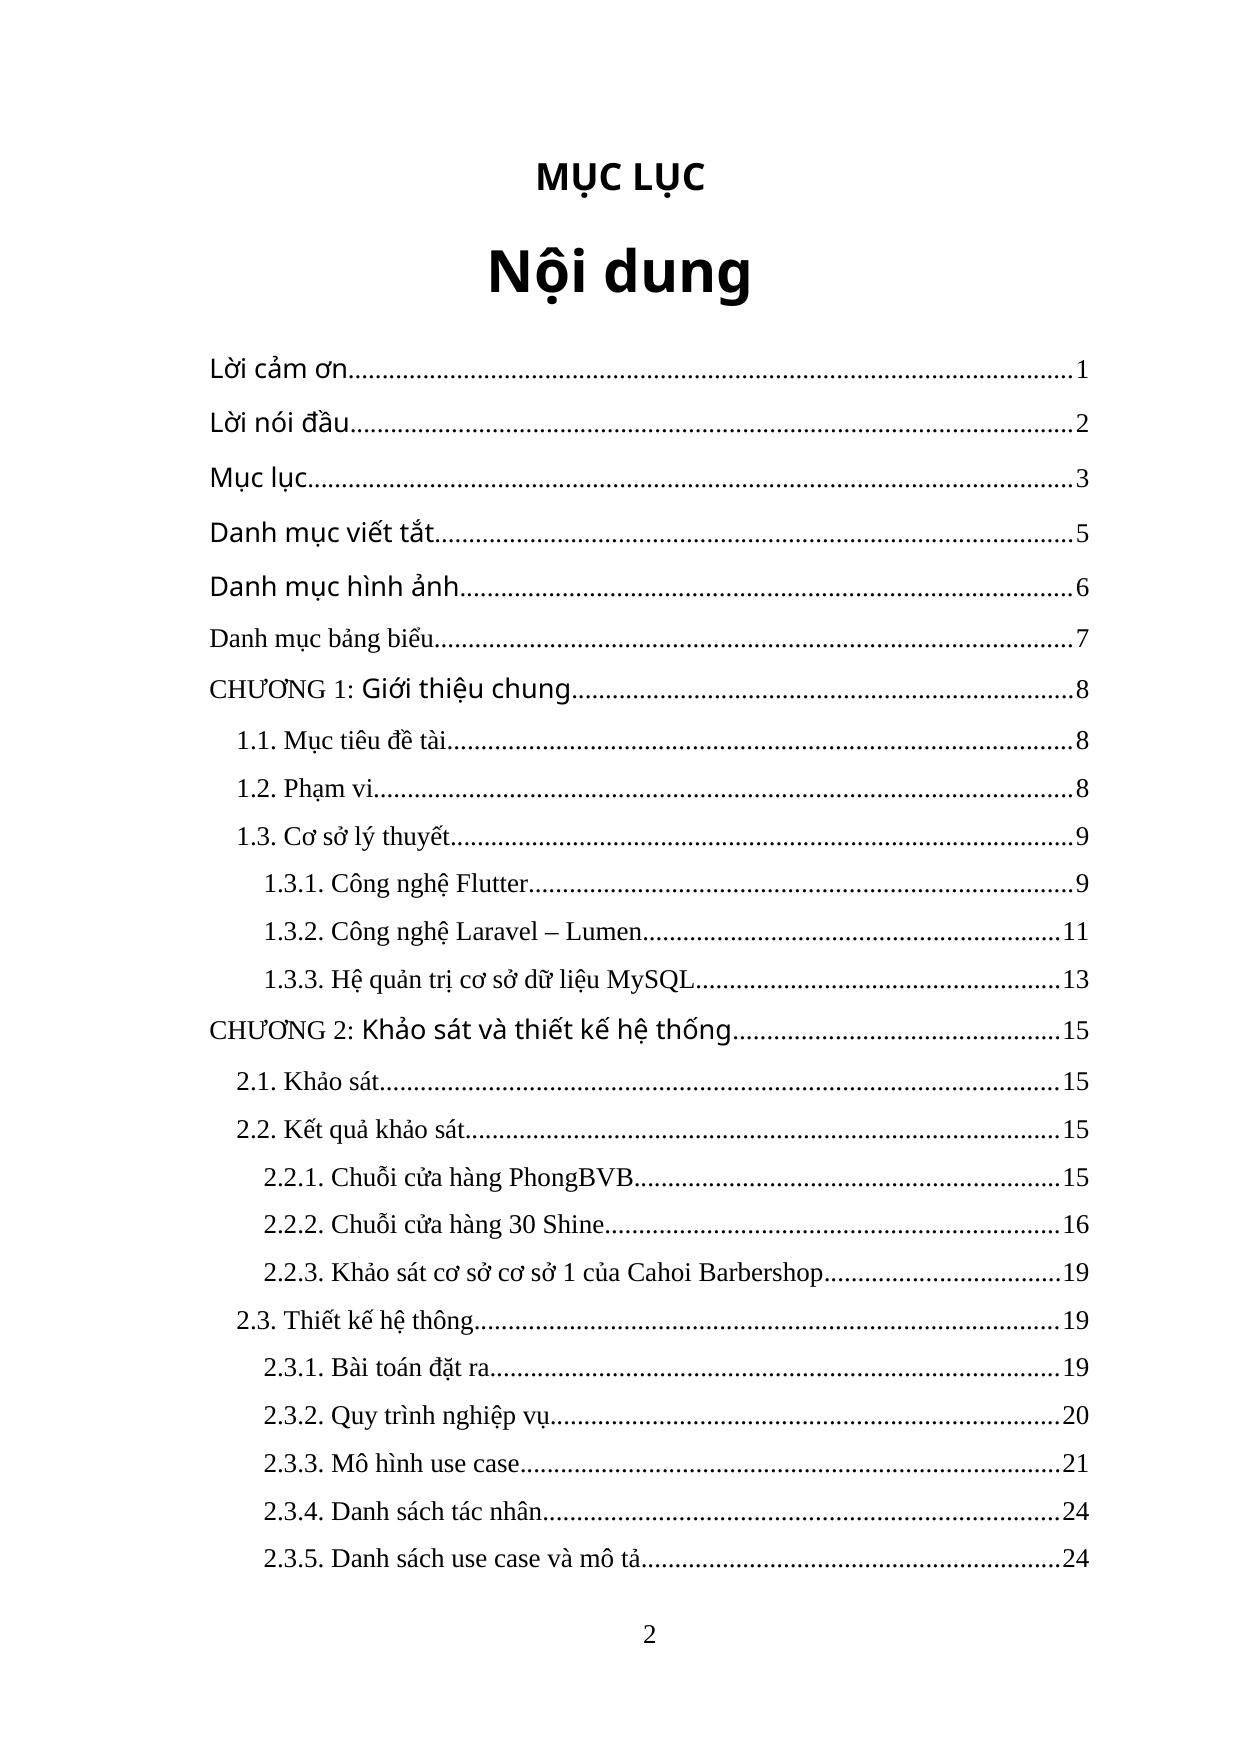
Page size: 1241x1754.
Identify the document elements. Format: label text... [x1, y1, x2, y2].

subtitle Mục lục [150, 150, 1090, 201]
